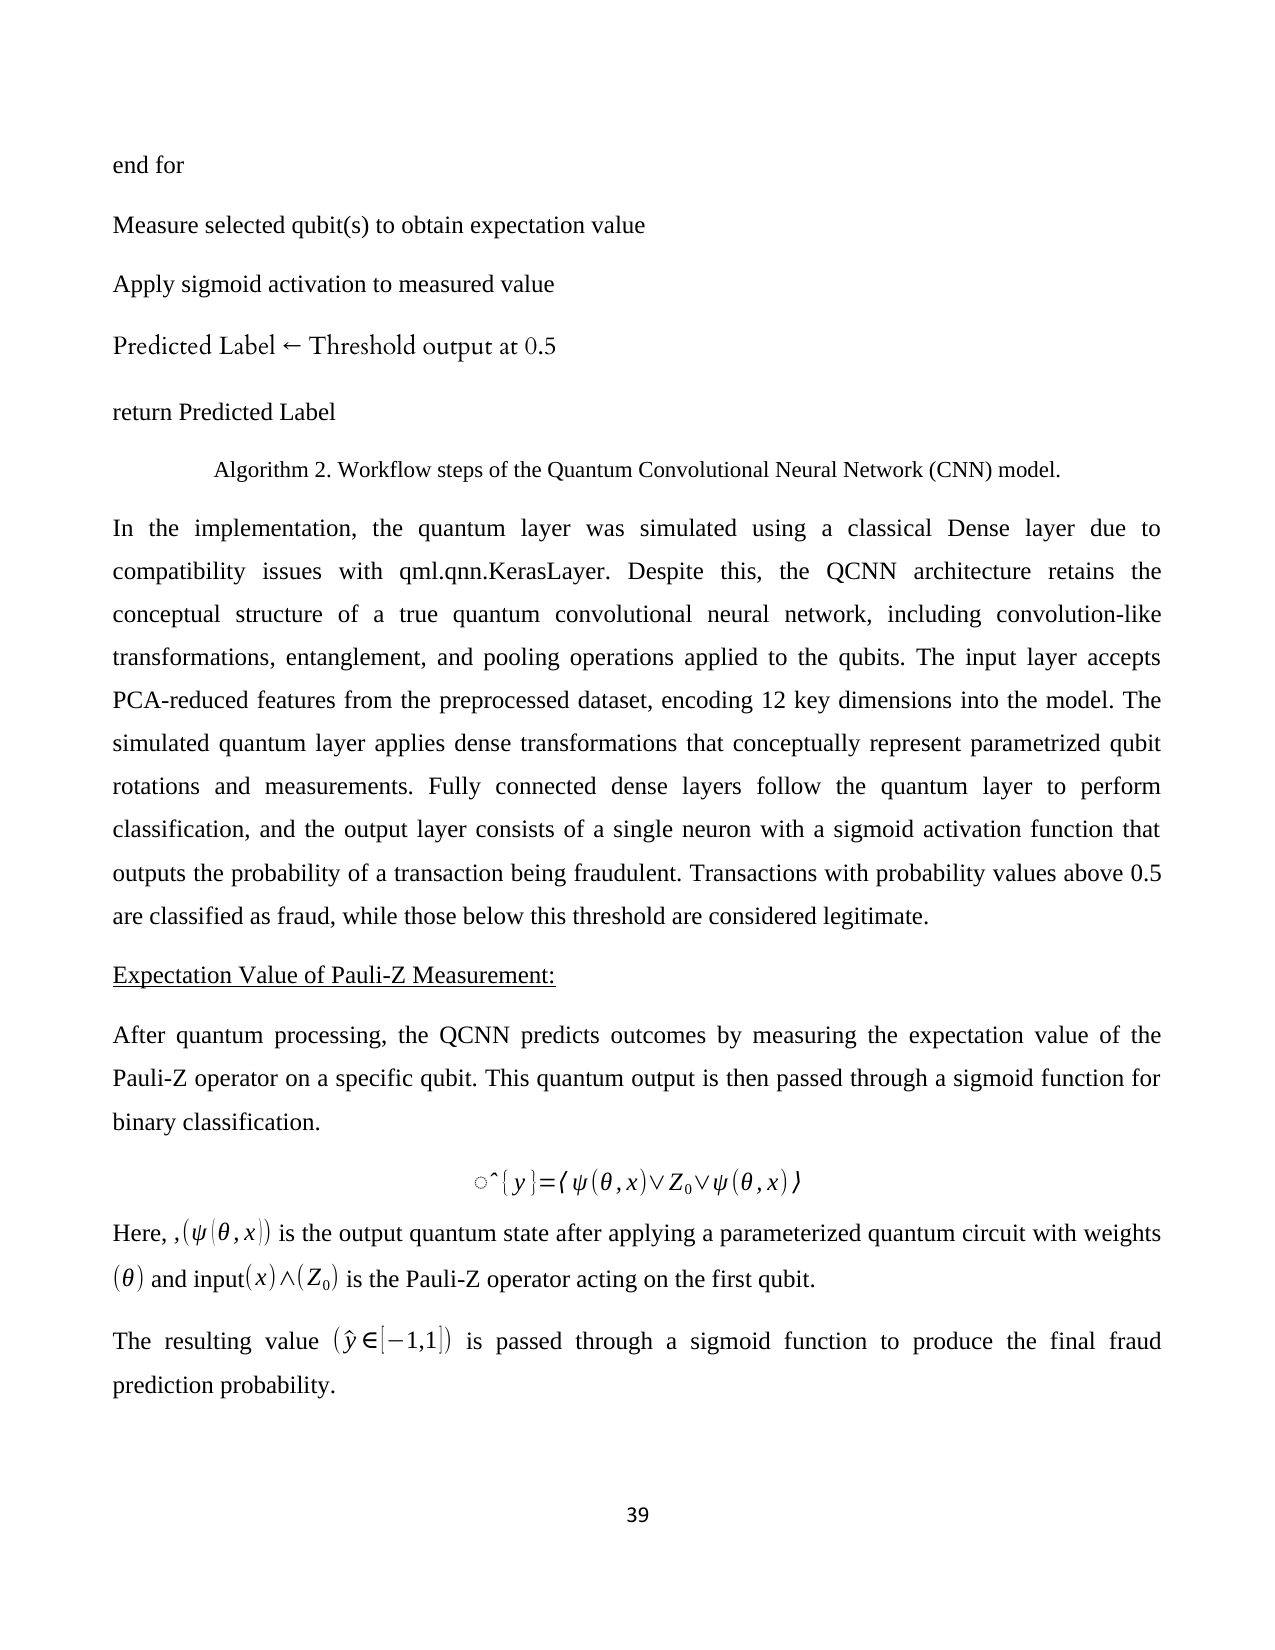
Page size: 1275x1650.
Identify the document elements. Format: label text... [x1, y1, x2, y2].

text Here, is the output quantum state after applying a parameterized quantum circuit with weights and input is the Pauli-Z operator acting on the first qubit. [112, 1217, 1162, 1294]
text In the implementation, the quantum layer was simulated using a classical Dense layer due to compatibility issues with qml.qnn.KerasLayer. Despite this, the QCNN architecture retains the conceptual structure of a true quantum convolutional neural network, including convolution-like transformations, entanglement, and pooling operations applied to the qubits. The input layer accepts PCA-reduced features from the preprocessed dataset, encoding 12 key dimensions into the model. The simulated quantum layer applies dense transformations that conceptually represent parametrized qubit rotations and measurements. Fully connected dense layers follow the quantum layer to perform classification, and the output layer consists of a single neuron with a sigmoid activation function that outputs the probability of a transaction being fraudulent. Transactions with probability values above 0.5 are classified as fraud, while those below this threshold are considered legitimate. [112, 513, 1162, 929]
text After quantum processing, the QCNN predicts outcomes by measuring the expectation value of the Pauli-Z operator on a specific qubit. This quantum output is then passed through a sigmoid function for binary classification. [112, 1020, 1162, 1135]
text Apply sigmoid activation to measured value [112, 269, 1162, 298]
text The resulting value is passed through a sigmoid function to produce the final fraud prediction probability. [112, 1325, 1162, 1399]
text Algorithm 2. Workflow steps of the Quantum Convolutional Neural Network (CNN) model. [112, 457, 1162, 483]
text Measure selected qubit(s) to obtain expectation value [112, 210, 1162, 238]
text Expectation Value of Pauli-Z Measurement: [112, 961, 1162, 989]
text end for [112, 150, 1162, 179]
text return Predicted Label [112, 397, 1162, 426]
